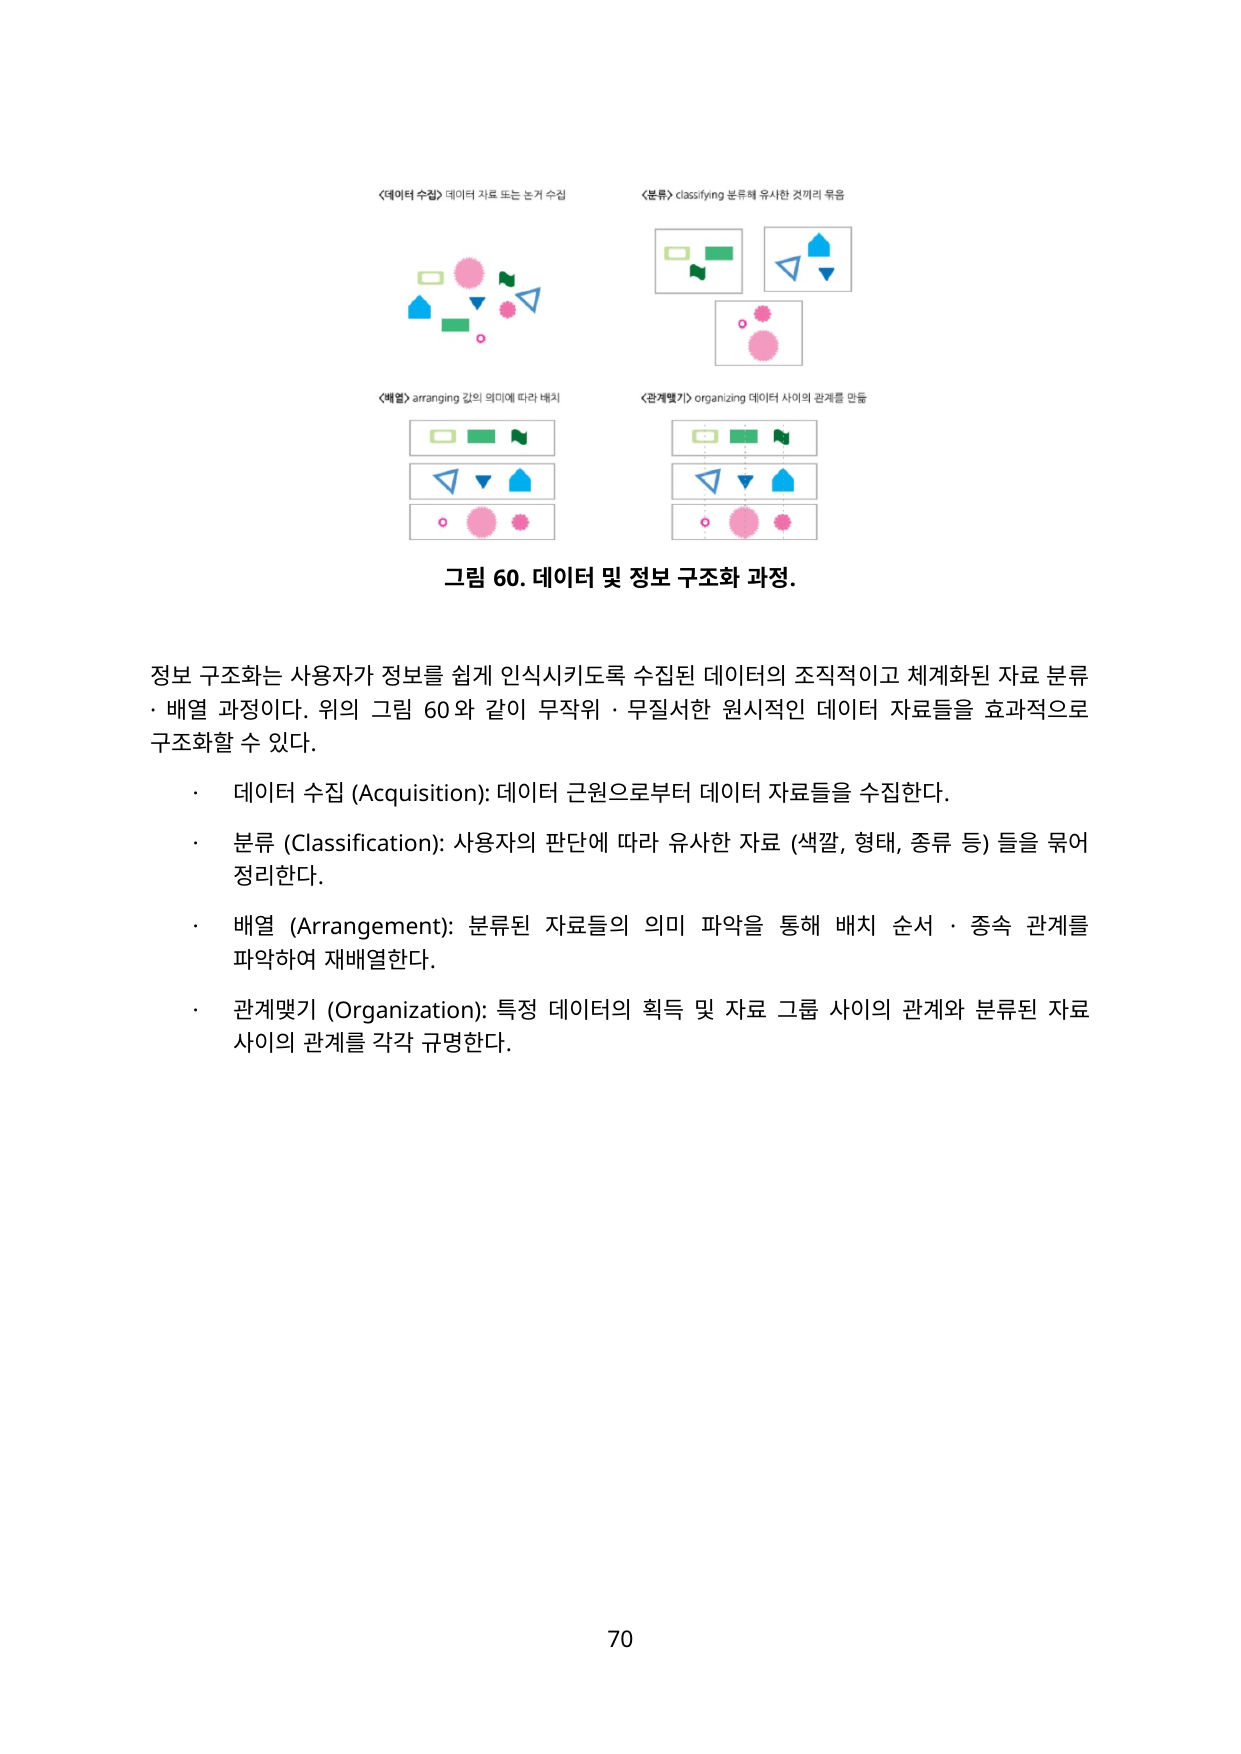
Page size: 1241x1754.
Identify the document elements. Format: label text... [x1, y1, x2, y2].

list 배열 (Arrangement): 분류된 자료들의 의미 파악을 통해 배치 순서 · 종속 관계를 파악하여 재배열한다. [192, 908, 1090, 975]
list 관계맺기 (Organization): 특정 데이터의 획득 및 자료 그룹 사이의 관계와 분류된 자료 사이의 관계를 각각 규명한다. [192, 991, 1090, 1058]
text 정보 구조화는 사용자가 정보를 쉽게 인식시키도록 수집된 데이터의 조직적이고 체계화된 자료 분류 · 배열 과정이다. 위의 그림 47와 같이 무작위 · 무질서한 원시적인 데이터 자료들을 효과적으로 구조화할 수 있다. [150, 658, 1090, 758]
list 분류 (Classification): 사용자의 판단에 따라 유사한 자료 (색깔, 형태, 종류 등) 들을 묶어 정리한다. [192, 825, 1090, 891]
picture [372, 177, 868, 544]
list 데이터 수집 (Acquisition): 데이터 근원으로부터 데이터 자료들을 수집한다. [192, 775, 1090, 808]
